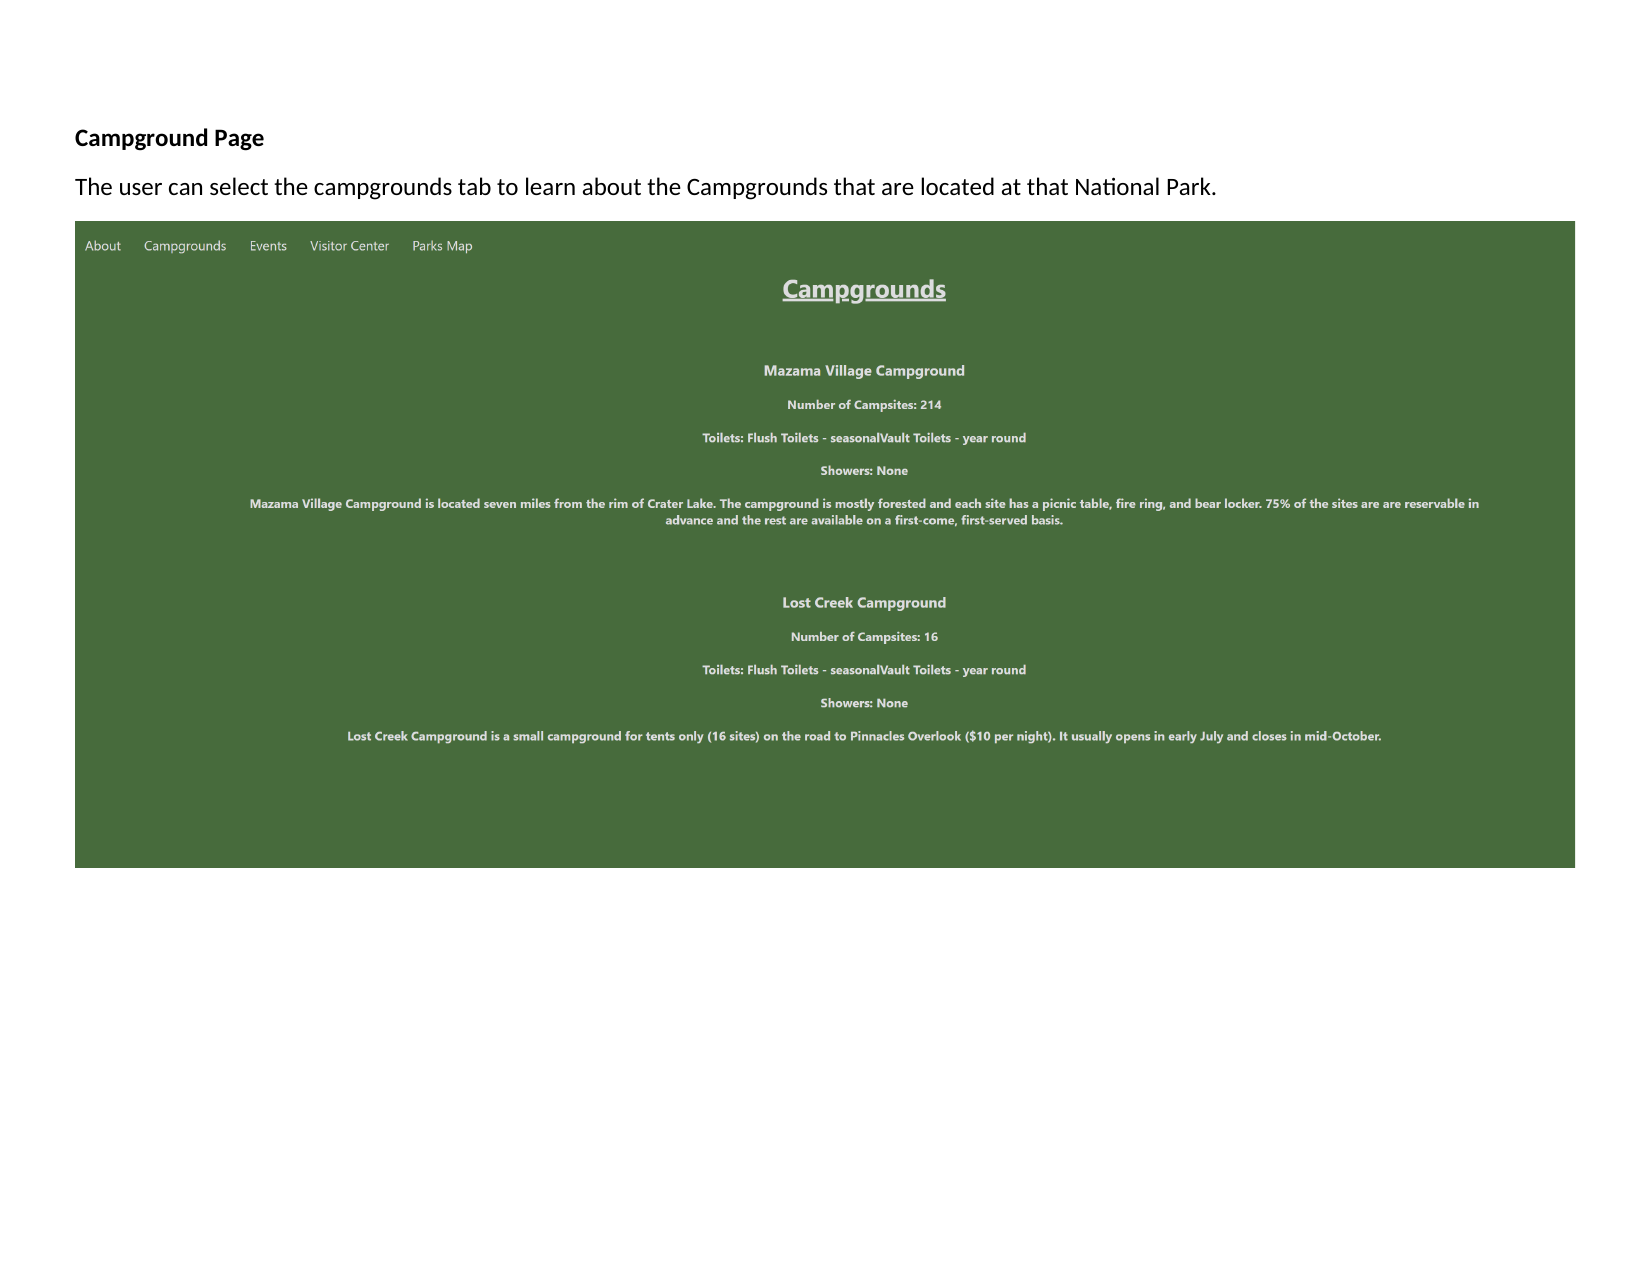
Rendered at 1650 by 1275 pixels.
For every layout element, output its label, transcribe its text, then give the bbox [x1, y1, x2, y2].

text The user can select the campgrounds tab to learn about the Campgrounds that are located at that National Park. [75, 171, 1575, 202]
text Campground Page [75, 122, 1575, 152]
picture [75, 221, 1575, 868]
